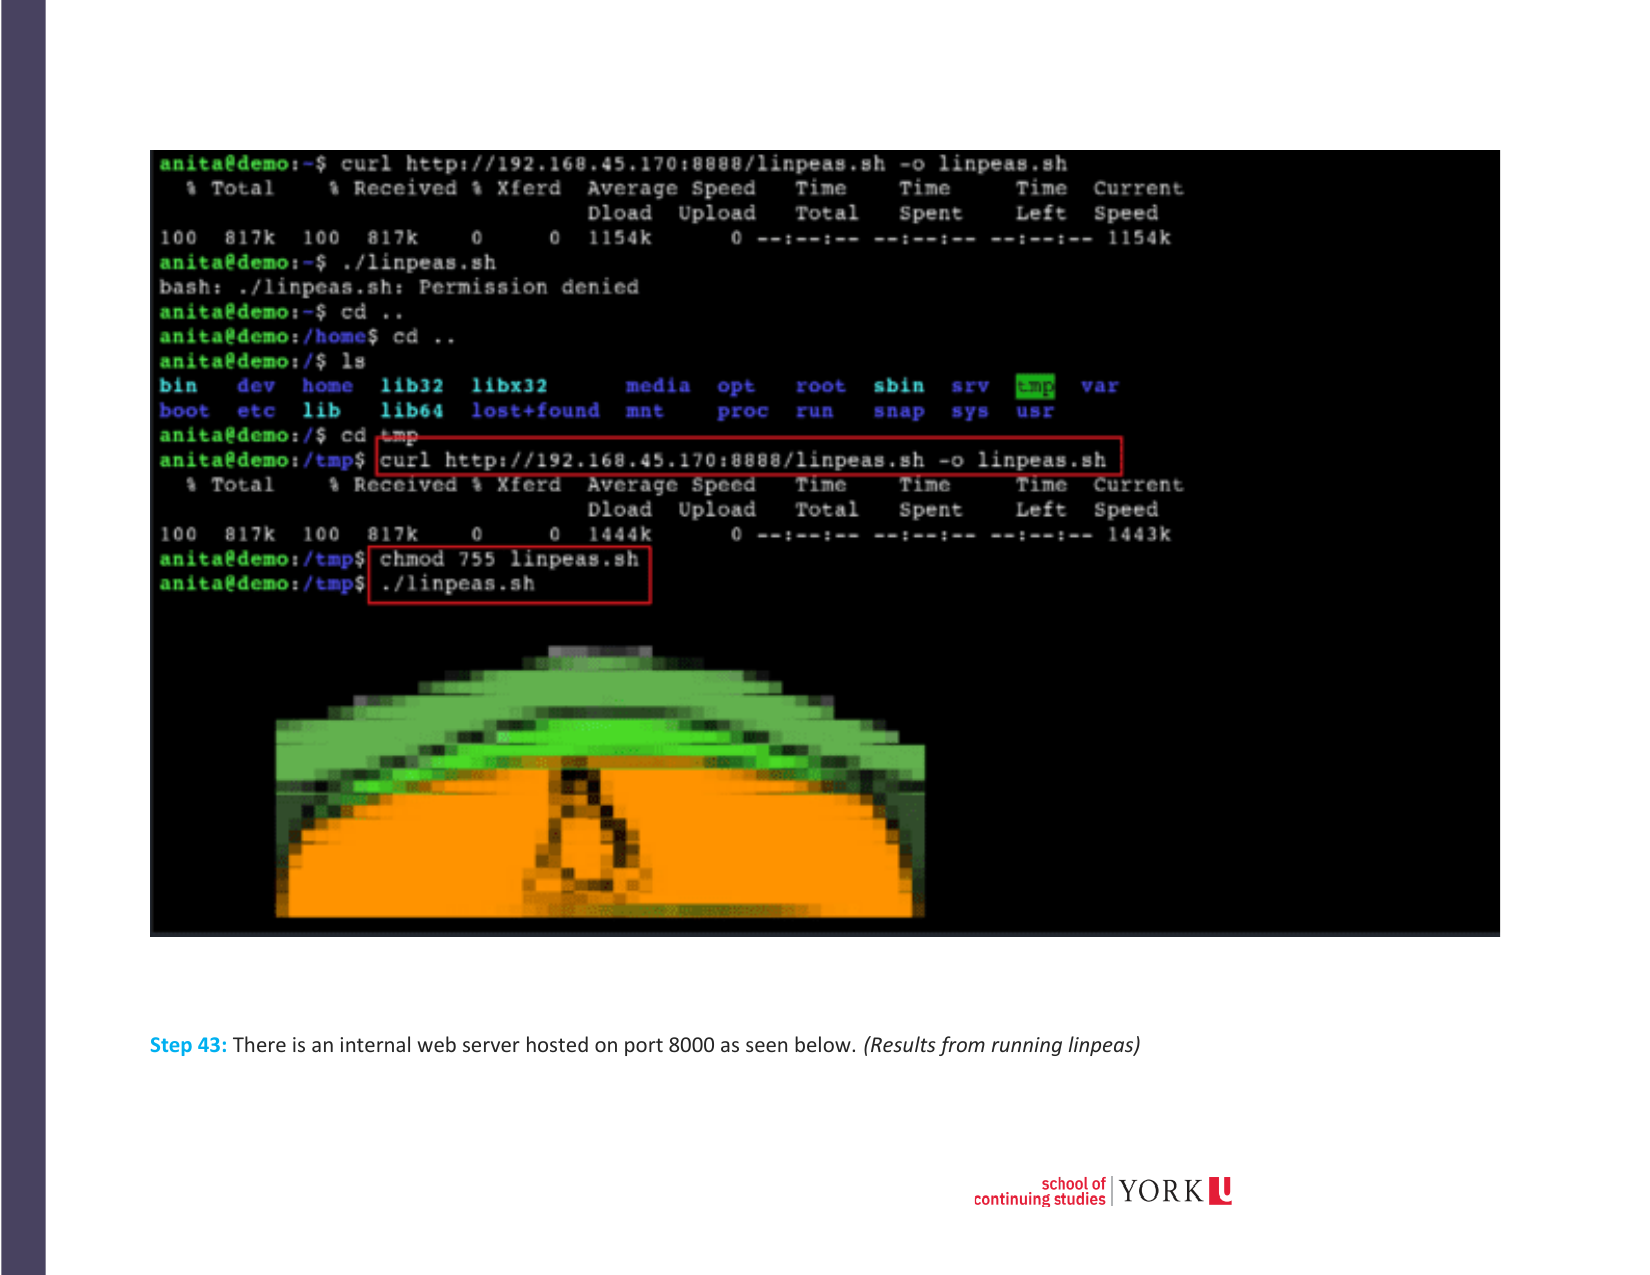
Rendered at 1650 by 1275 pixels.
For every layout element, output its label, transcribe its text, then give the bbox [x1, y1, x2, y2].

picture [150, 150, 1500, 937]
text Step 43: There is an internal web server hosted on port 8000 as seen below. (Results from running linpeas) [150, 1030, 1500, 1058]
